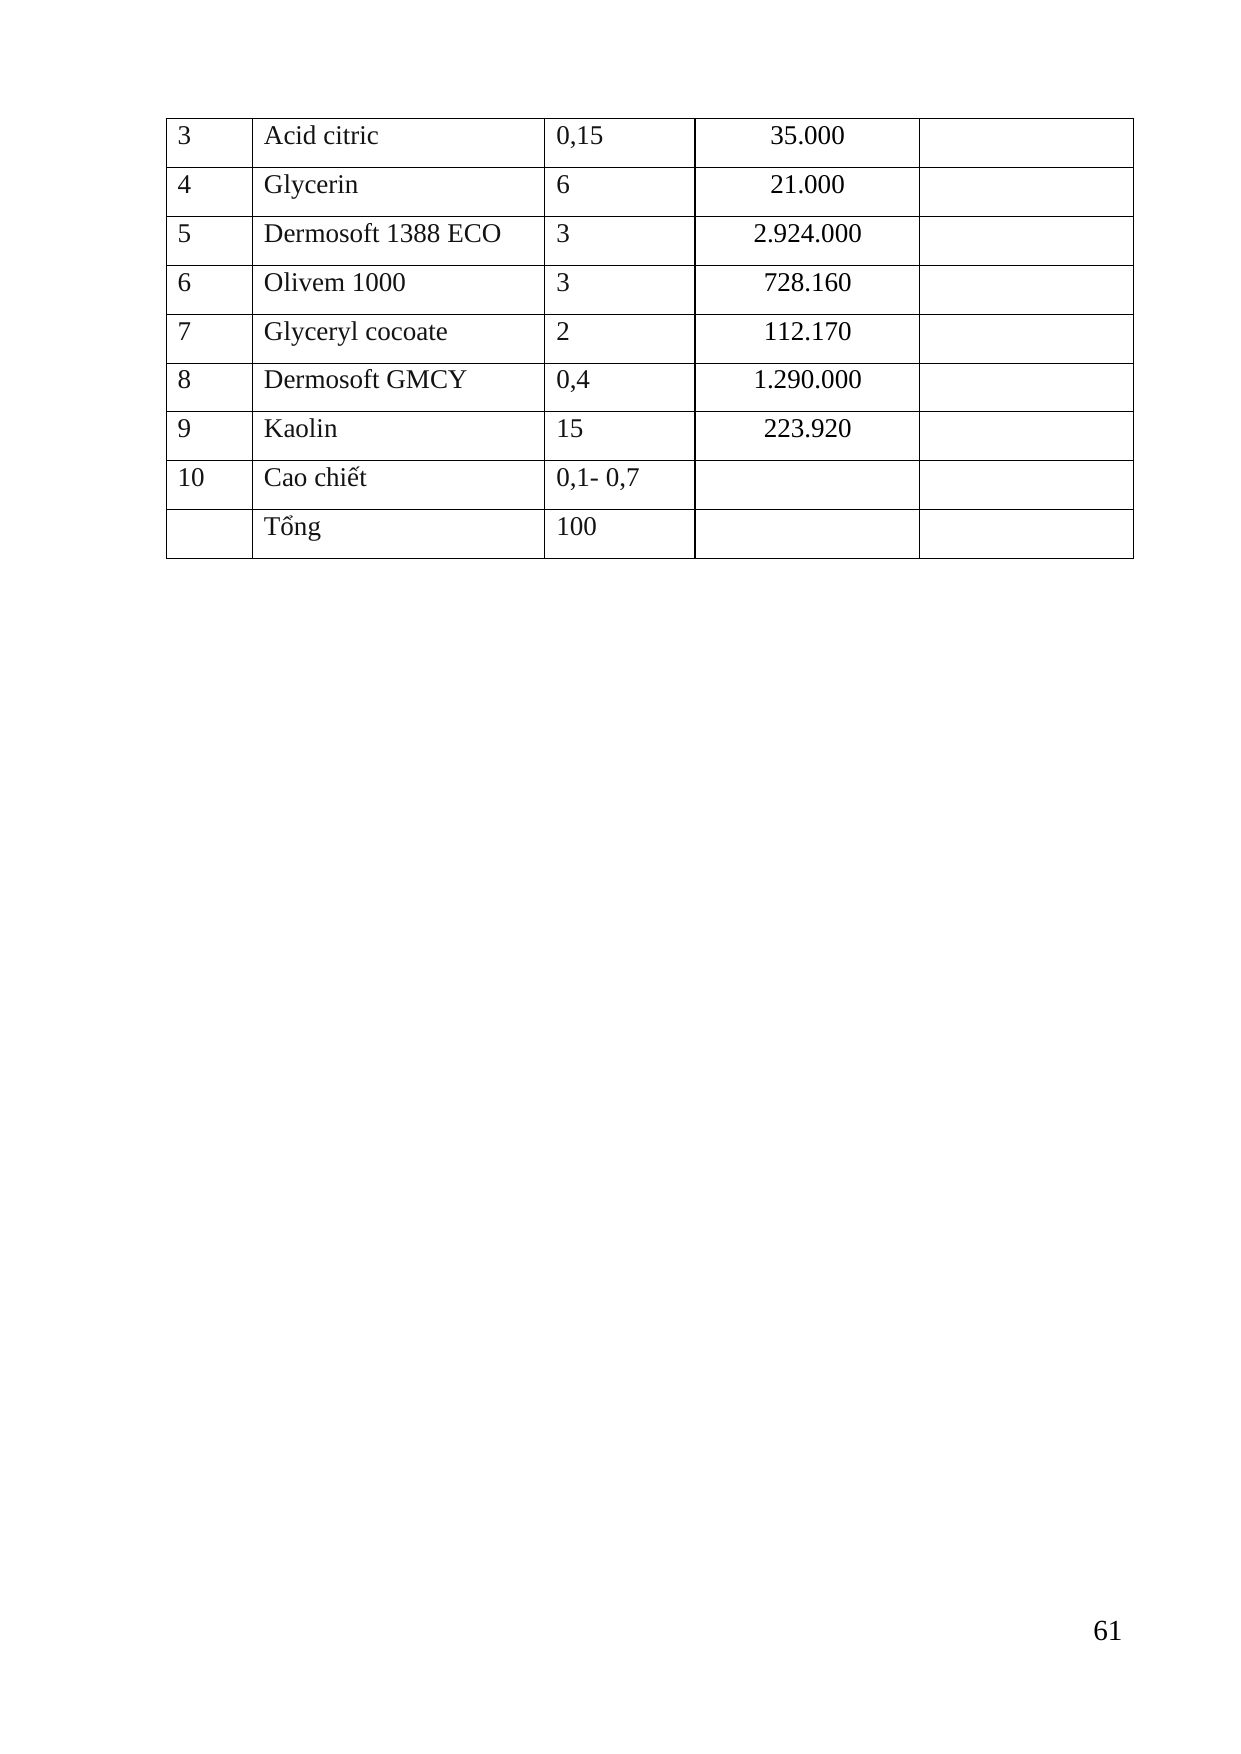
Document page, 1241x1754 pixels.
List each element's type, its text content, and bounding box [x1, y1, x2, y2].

table_cell 15 [545, 412, 694, 460]
table_cell 21.000 [696, 168, 919, 216]
table_cell [167, 510, 252, 558]
table_cell Glyceryl cocoate [253, 315, 544, 362]
table_cell 3 [167, 119, 252, 167]
table_cell [920, 412, 1133, 460]
table_cell Olivem 1000 [253, 266, 544, 313]
table_cell [696, 461, 919, 509]
table_cell [920, 266, 1133, 313]
table_cell 4 [167, 168, 252, 216]
table_cell 728.160 [696, 266, 919, 313]
table_cell 223.920 [696, 412, 919, 460]
table_cell Acid citric [253, 119, 544, 167]
table_cell 6 [167, 266, 252, 313]
table_cell [920, 315, 1133, 362]
table_cell Tổng [253, 510, 544, 558]
table_cell Glycerin [253, 168, 544, 216]
table_cell 5 [167, 217, 252, 265]
table_cell 2.924.000 [696, 217, 919, 265]
table_cell 10 [167, 461, 252, 509]
table_cell [920, 364, 1133, 411]
table_cell 0,4 [545, 364, 694, 411]
table_cell Dermosoft GMCY [253, 364, 544, 411]
table_cell 9 [167, 412, 252, 460]
table_cell [920, 168, 1133, 216]
table_cell [920, 217, 1133, 265]
table_cell 35.000 [696, 119, 919, 167]
table_cell [696, 510, 919, 558]
table_cell Cao chiết [253, 461, 544, 509]
table_cell 3 [545, 217, 694, 265]
table_cell Kaolin [253, 412, 544, 460]
table_cell 100 [545, 510, 694, 558]
table_cell 7 [167, 315, 252, 362]
table_cell 0,15 [545, 119, 694, 167]
table_cell 112.170 [696, 315, 919, 362]
table_cell [920, 510, 1133, 558]
table_cell 8 [167, 364, 252, 411]
table_cell 0,1- 0,7 [545, 461, 694, 509]
table_cell [920, 119, 1133, 167]
table_cell 6 [545, 168, 694, 216]
table_cell 3 [545, 266, 694, 313]
table_cell [920, 461, 1133, 509]
table_cell Dermosoft 1388 ECO [253, 217, 544, 265]
table_cell 2 [545, 315, 694, 362]
table_cell 1.290.000 [696, 364, 919, 411]
